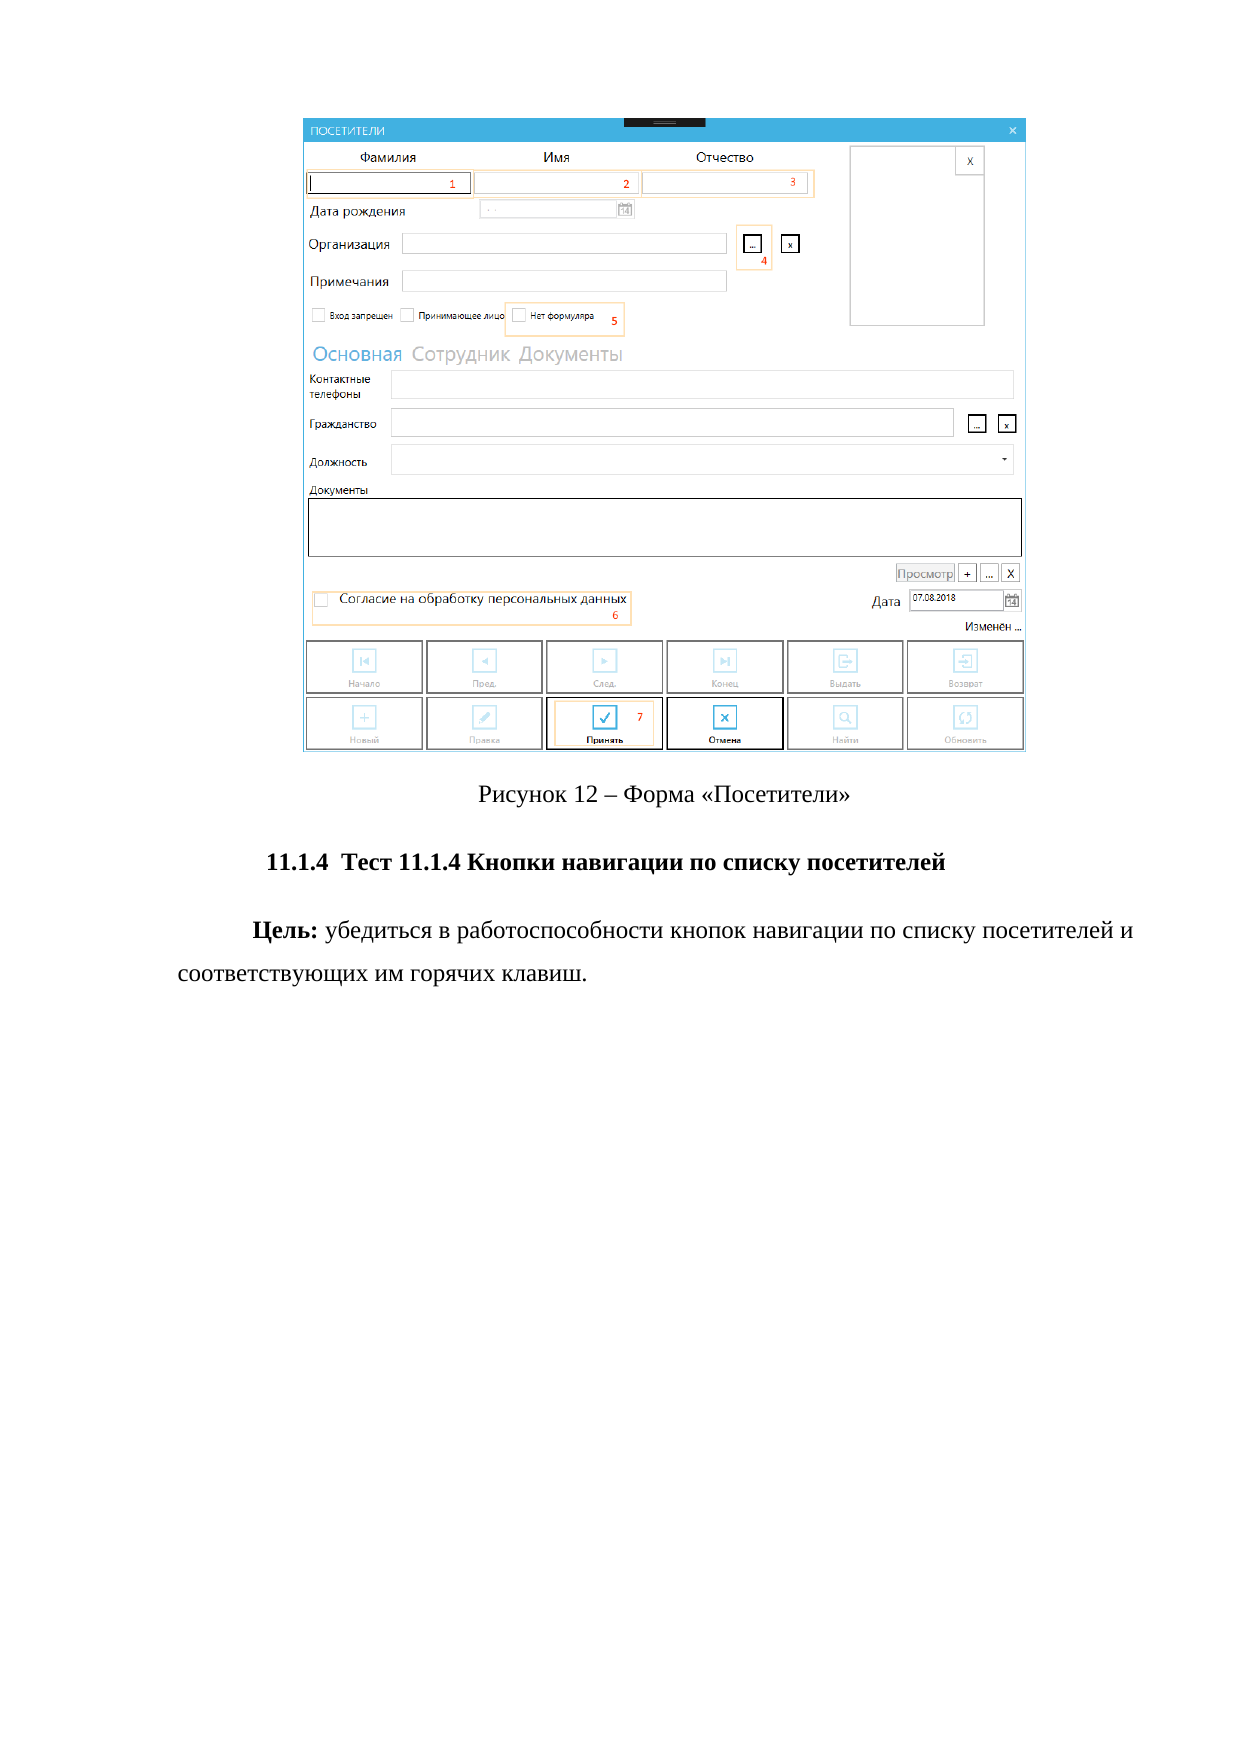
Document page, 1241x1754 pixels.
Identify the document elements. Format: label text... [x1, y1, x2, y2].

subtitle Тест 11.1.4 Кнопки навигации по списку посетителей [266, 847, 1152, 876]
title Рисунок 12 – Форма «Посетители» [177, 779, 1152, 808]
text Цель: убедиться в работоспособности кнопок навигации по списку посетителей и соответствующих им горячих клавиш. [177, 915, 1134, 987]
picture [303, 118, 1026, 752]
